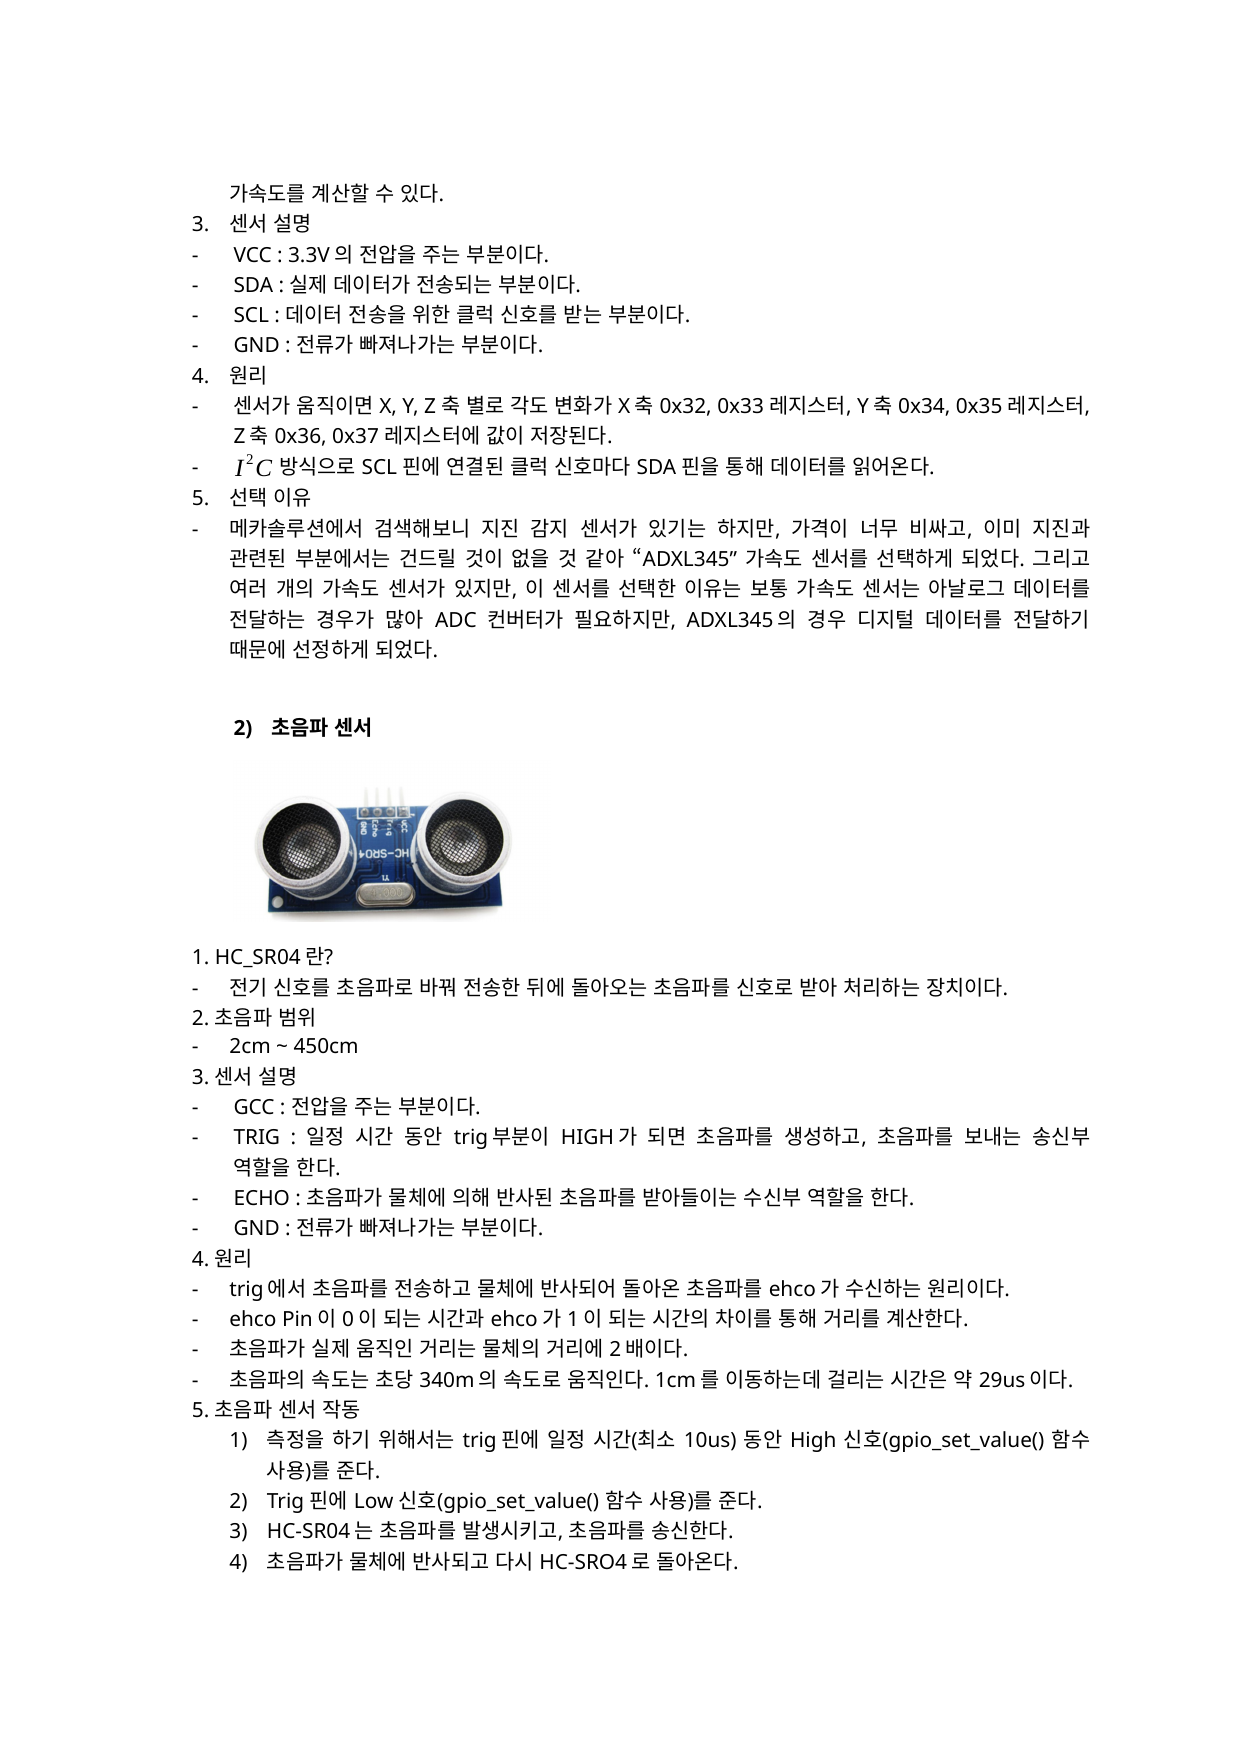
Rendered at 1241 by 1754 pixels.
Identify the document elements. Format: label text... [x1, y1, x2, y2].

list TRIG : 일정 시간 동안 trig부분이 HIGH가 되면 초음파를 생성하고, 초음파를 보내는 송신부 역할을 한다. [192, 1121, 1090, 1181]
list 측정을 하기 위해서는 trig핀에 일정 시간(최소 10us) 동안 High 신호(gpio_set_value() 함수 사용)를 준다. [229, 1424, 1090, 1484]
text 5. 초음파 센서 작동 [150, 1393, 1090, 1424]
list SDA : 실제 데이터가 전송되는 부분이다. [192, 268, 1090, 298]
text 4. 원리 [150, 1242, 1090, 1272]
list HC-SR04는 초음파를 발생시키고, 초음파를 송신한다. [229, 1514, 1090, 1545]
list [192, 177, 1090, 207]
list Trig 핀에 Low 신호(gpio_set_value() 함수 사용)를 준다. [229, 1484, 1090, 1514]
text 1. HC_SR04란? [150, 941, 1090, 971]
list GND : 전류가 빠져나가는 부분이다. [192, 329, 1090, 359]
list 초음파 센서 [233, 711, 1090, 741]
list 초음파의 속도는 초당 340m의 속도로 움직인다. 1cm를 이동하는데 걸리는 시간은 약 29us이다. [192, 1363, 1090, 1393]
picture [233, 760, 551, 922]
list 메카솔루션에서 검색해보니 지진 감지 센서가 있기는 하지만, 가격이 너무 비싸고, 이미 지진과 관련된 부분에서는 건드릴 것이 없을 것 같아 “ADXL345” 가속도 센서를 선택하게 되었다. 그리고 여러 개의 가속도 센서가 있지만, 이 센서를 선택한 이유는 보통 가속도 센서는 아날로그 데이터를 전달하는 경우가 많아 ADC 컨버터가 필요하지만, ADXL345의 경우 디지털 데이터를 전달하기 때문에 선정하게 되었다. [192, 512, 1090, 663]
list VCC : 3.3V의 전압을 주는 부분이다. [192, 238, 1090, 268]
list 2cm ~ 450cm [192, 1031, 1090, 1060]
list 초음파가 실제 움직인 거리는 물체의 거리에 2배이다. [192, 1333, 1090, 1363]
list 선택 이유 [192, 482, 1090, 512]
list 센서가 움직이면 X, Y, Z 축 별로 각도 변화가 X축 0x32, 0x33 레지스터, Y축 0x34, 0x35 레지스터, Z축 0x36, 0x37 레지스터에 값이 저장된다. [192, 389, 1090, 450]
list ECHO : 초음파가 물체에 의해 반사된 초음파를 받아들이는 수신부 역할을 한다. [192, 1181, 1090, 1211]
list 센서 설명 [192, 207, 1090, 238]
list 초음파가 물체에 반사되고 다시 HC-SRO4로 돌아온다. [229, 1545, 1090, 1575]
list trig에서 초음파를 전송하고 물체에 반사되어 돌아온 초음파를 ehco가 수신하는 원리이다. [192, 1272, 1090, 1302]
list GCC : 전압을 주는 부분이다. [192, 1090, 1090, 1121]
list ehco Pin이 0이 되는 시간과 ehco가 1이 되는 시간의 차이를 통해 거리를 계산한다. [192, 1302, 1090, 1333]
list 원리 [192, 359, 1090, 389]
list SCL : 데이터 전송을 위한 클럭 신호를 받는 부분이다. [192, 298, 1090, 329]
text 3. 센서 설명 [150, 1060, 1090, 1090]
list 전기 신호를 초음파로 바꿔 전송한 뒤에 돌아오는 초음파를 신호로 받아 처리하는 장치이다. [192, 971, 1090, 1001]
text 2. 초음파 범위 [150, 1001, 1090, 1031]
list 방식으로 SCL 핀에 연결된 클럭 신호마다 SDA 핀을 통해 데이터를 읽어온다. [192, 450, 1090, 482]
list GND : 전류가 빠져나가는 부분이다. [192, 1211, 1090, 1242]
